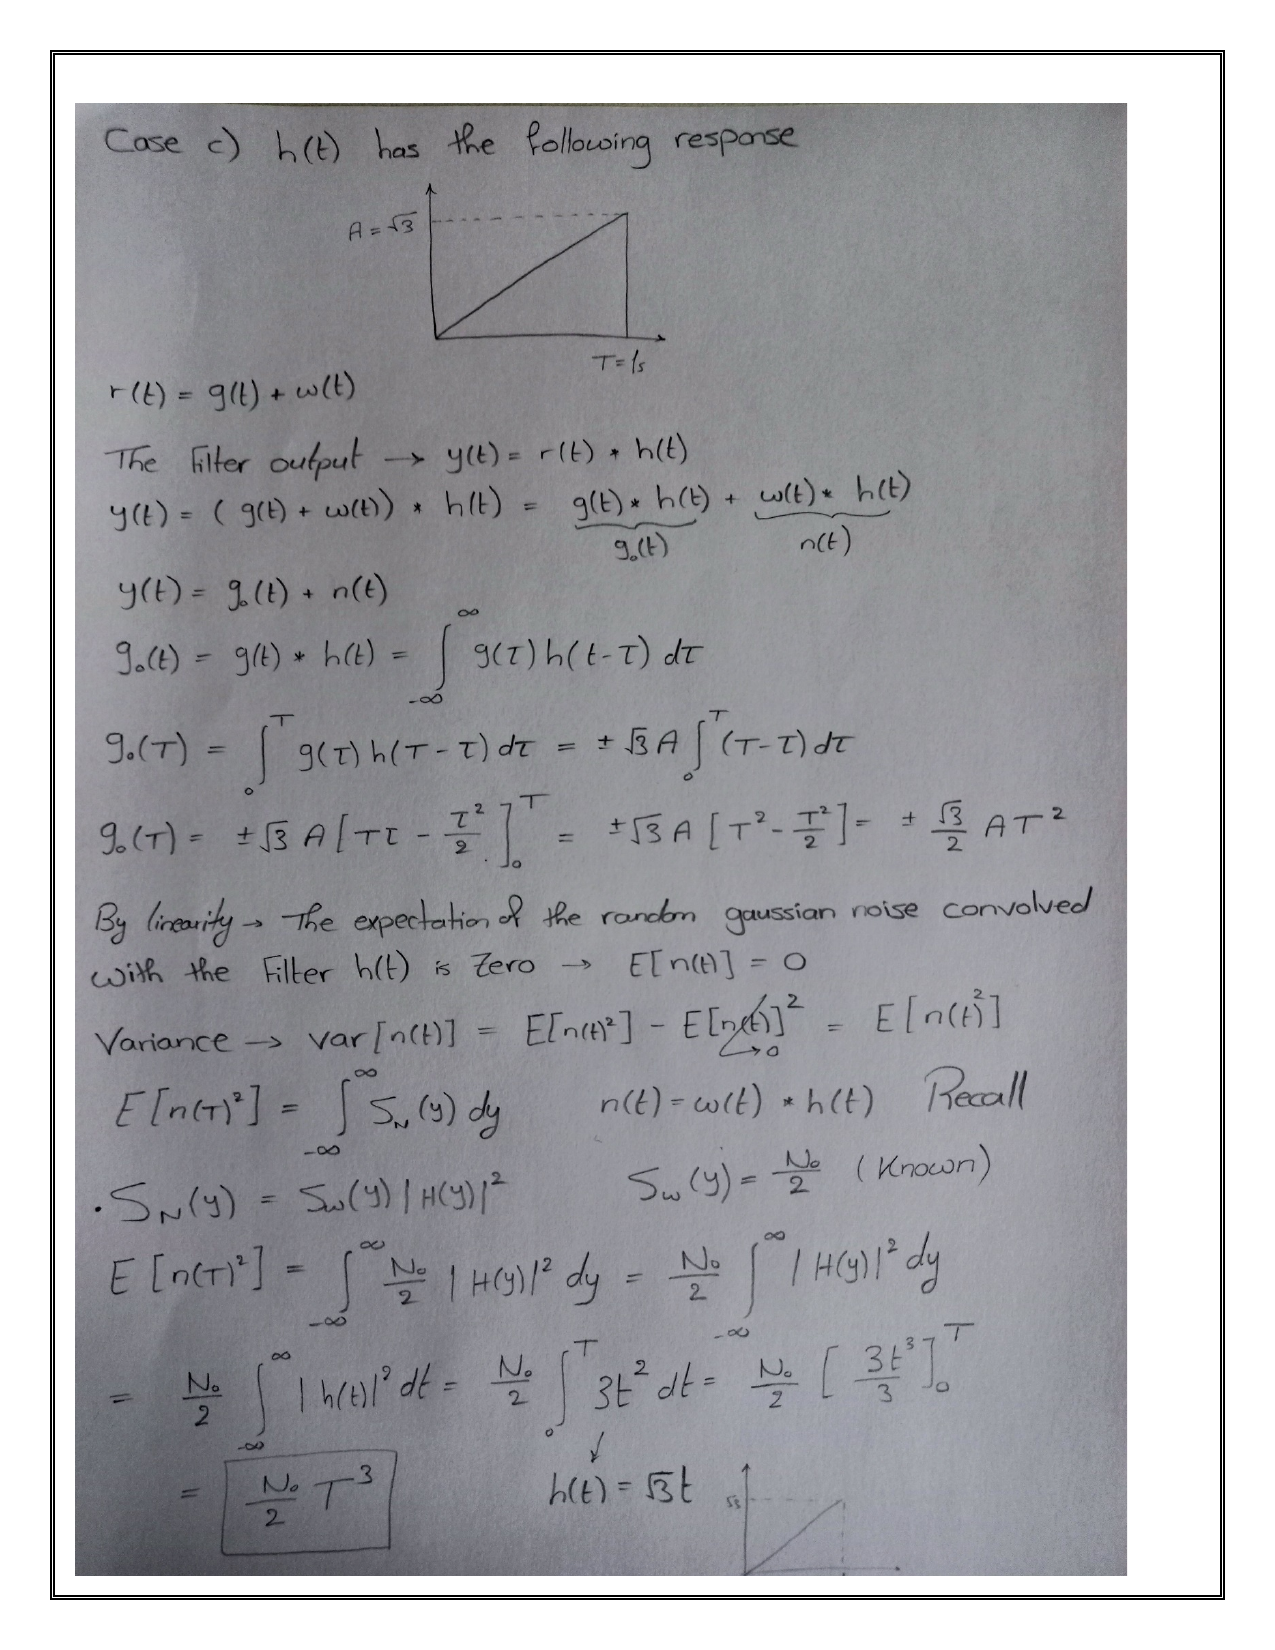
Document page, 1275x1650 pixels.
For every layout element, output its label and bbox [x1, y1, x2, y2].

picture [75, 103, 1128, 1576]
